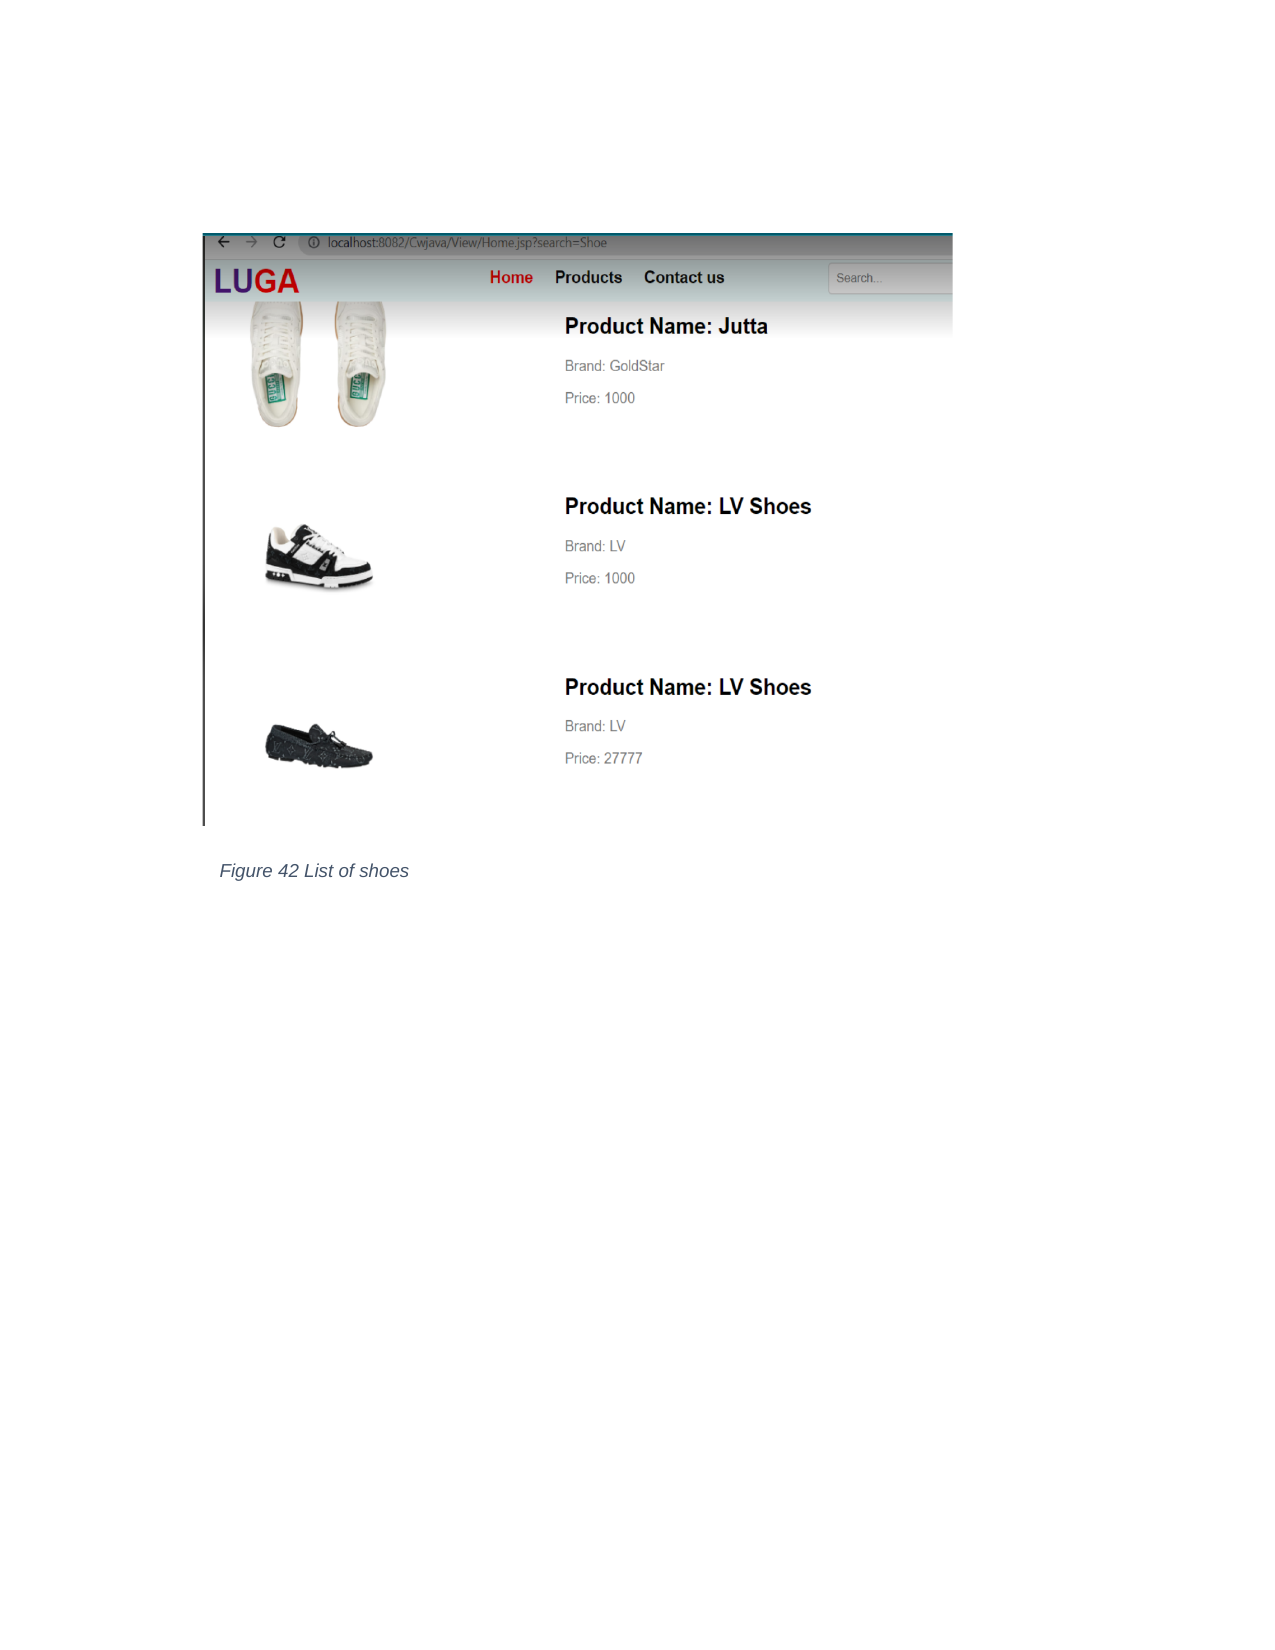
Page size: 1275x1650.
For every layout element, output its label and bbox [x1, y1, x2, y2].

picture [202, 233, 953, 826]
